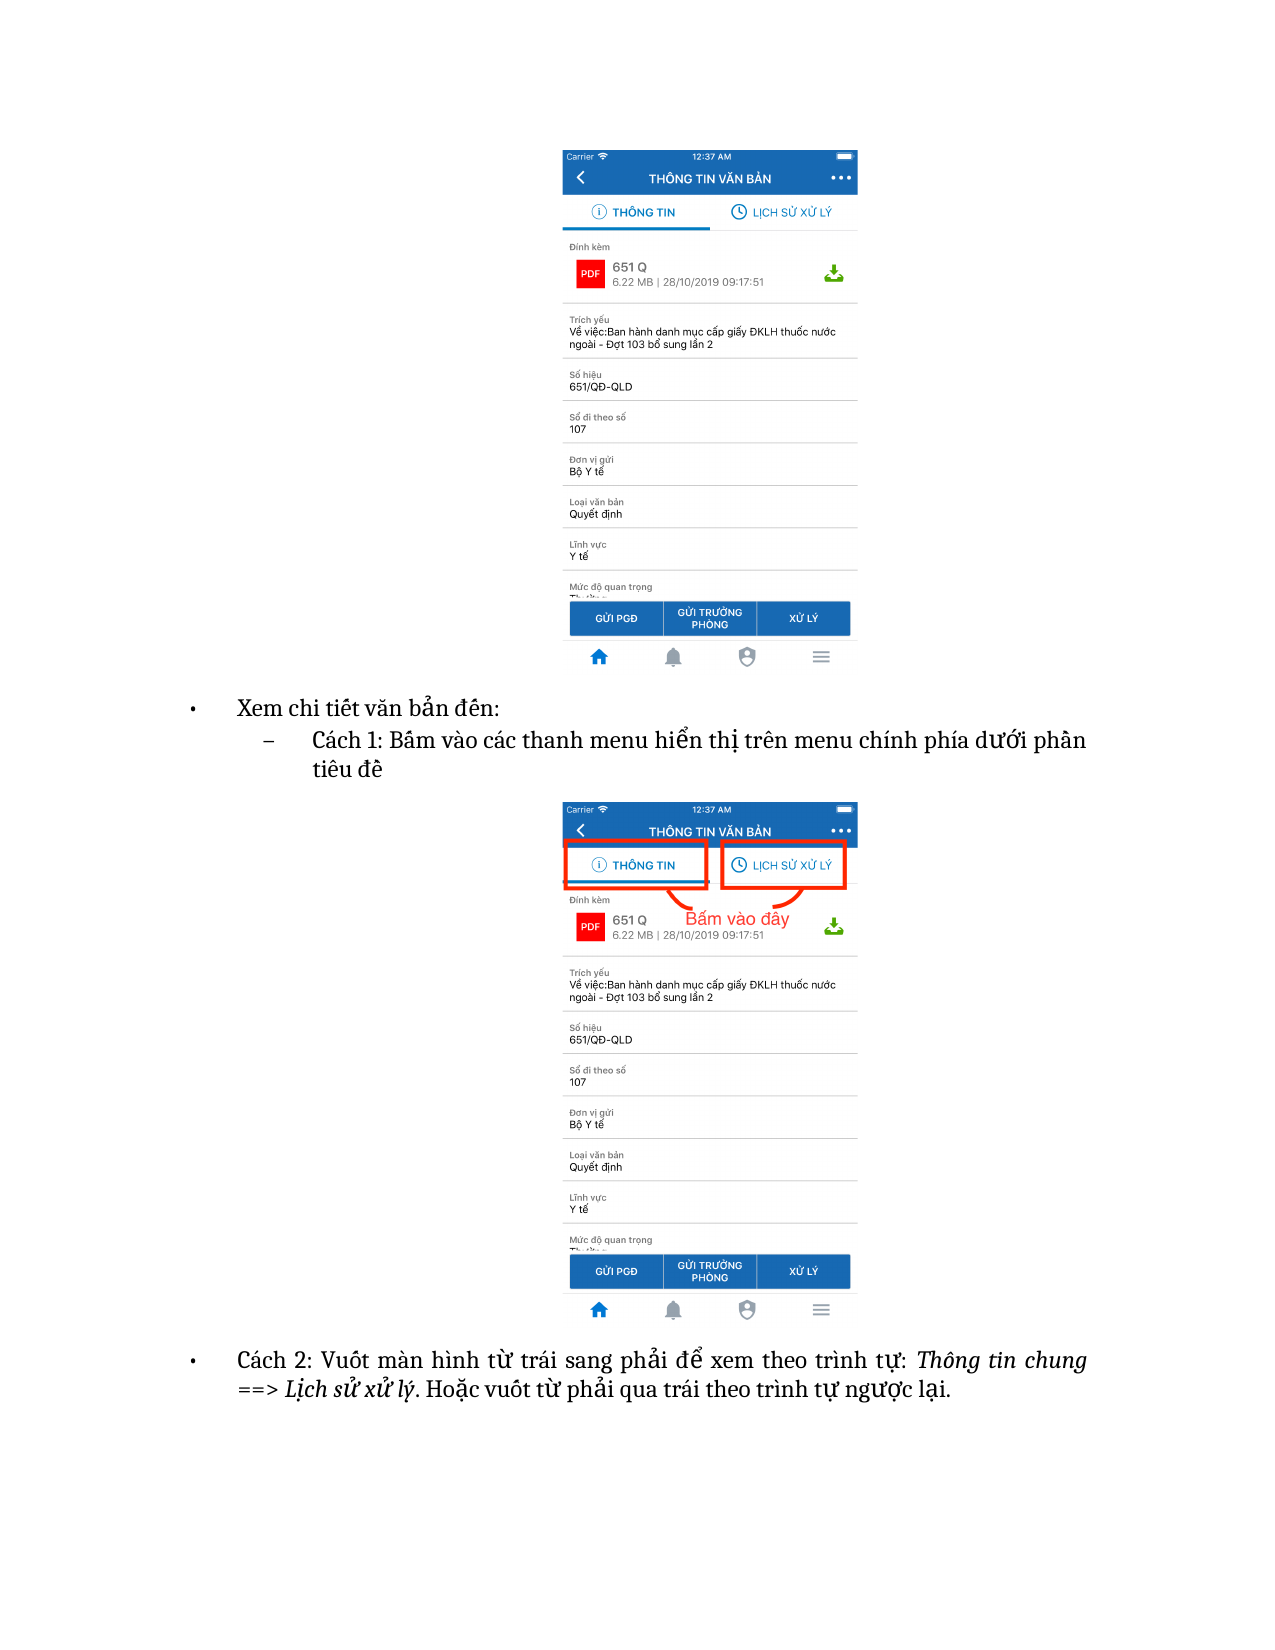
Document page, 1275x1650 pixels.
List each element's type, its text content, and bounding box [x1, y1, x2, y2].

picture [562, 802, 858, 1328]
picture [562, 150, 858, 675]
list Xem chi tiết văn bản đến: [187, 694, 1087, 722]
list Cách 2: Vuốt màn hình từ trái sang phải để xem theo trình tự: Thông tin chung ==> Lịch sử xử lý. Hoặc vuốt từ phải qua trái theo trình tự ngược lại. [187, 1346, 1087, 1403]
list Cách 1: Bấm vào các thanh menu hiển thị trên menu chính phía dưới phần tiêu đề [262, 726, 1087, 784]
